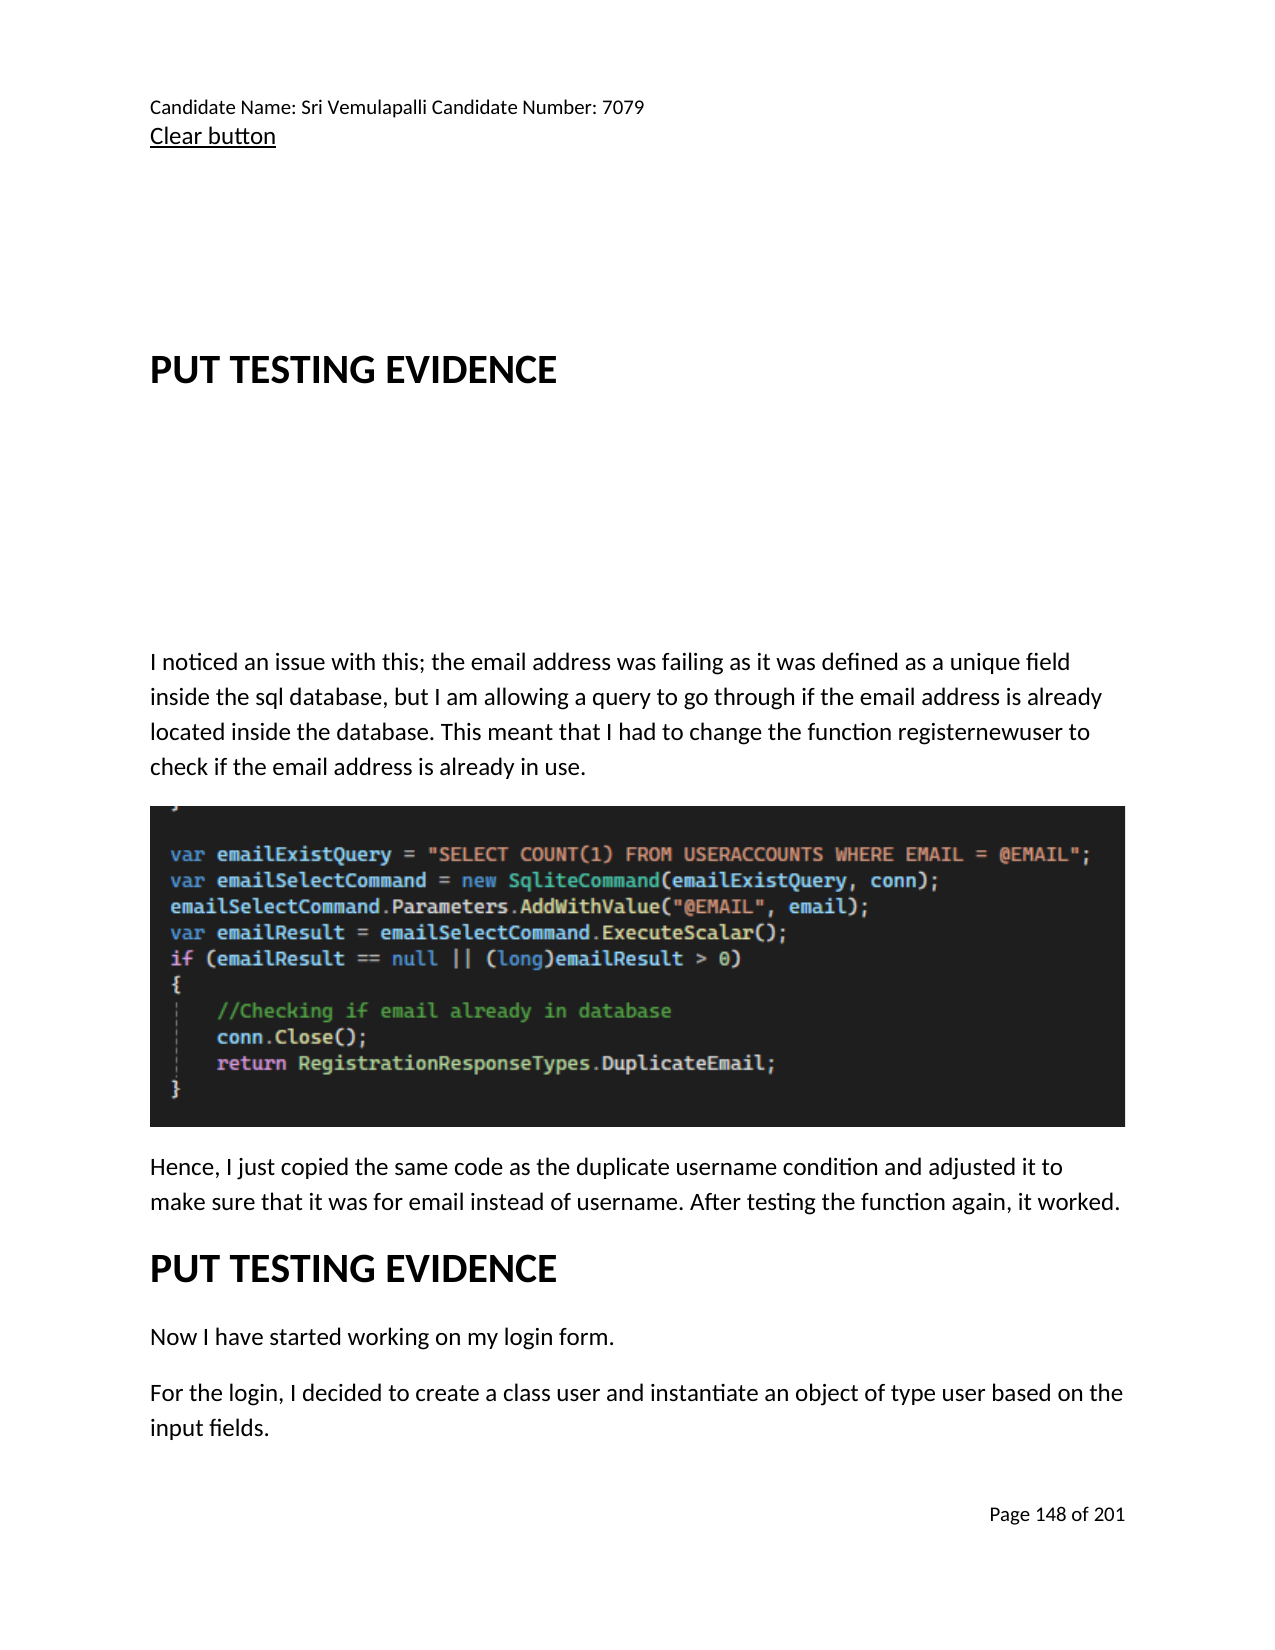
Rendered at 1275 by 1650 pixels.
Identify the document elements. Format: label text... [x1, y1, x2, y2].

text Clear button [150, 120, 1125, 151]
text Now I have started working on my login form. [150, 1321, 1125, 1352]
text I noticed an issue with this; the email address was failing as it was defined as a unique field inside the sql database, but I am allowing a query to go through if the email address is already located inside the database. This meant that I had to change the function registernewuser to check if the email address is already in use. [150, 646, 1125, 781]
text PUT TESTING EVIDENCE [150, 1242, 1125, 1293]
text For the login, I decided to create a class user and instantiate an object of type user based on the input fields. [150, 1377, 1125, 1443]
text Hence, I just copied the same code as the duplicate username condition and adjusted it to make sure that it was for email instead of username. After testing the function again, it worked. [150, 1151, 1125, 1217]
picture [150, 806, 1125, 1127]
text PUT TESTING EVIDENCE [150, 343, 1125, 394]
